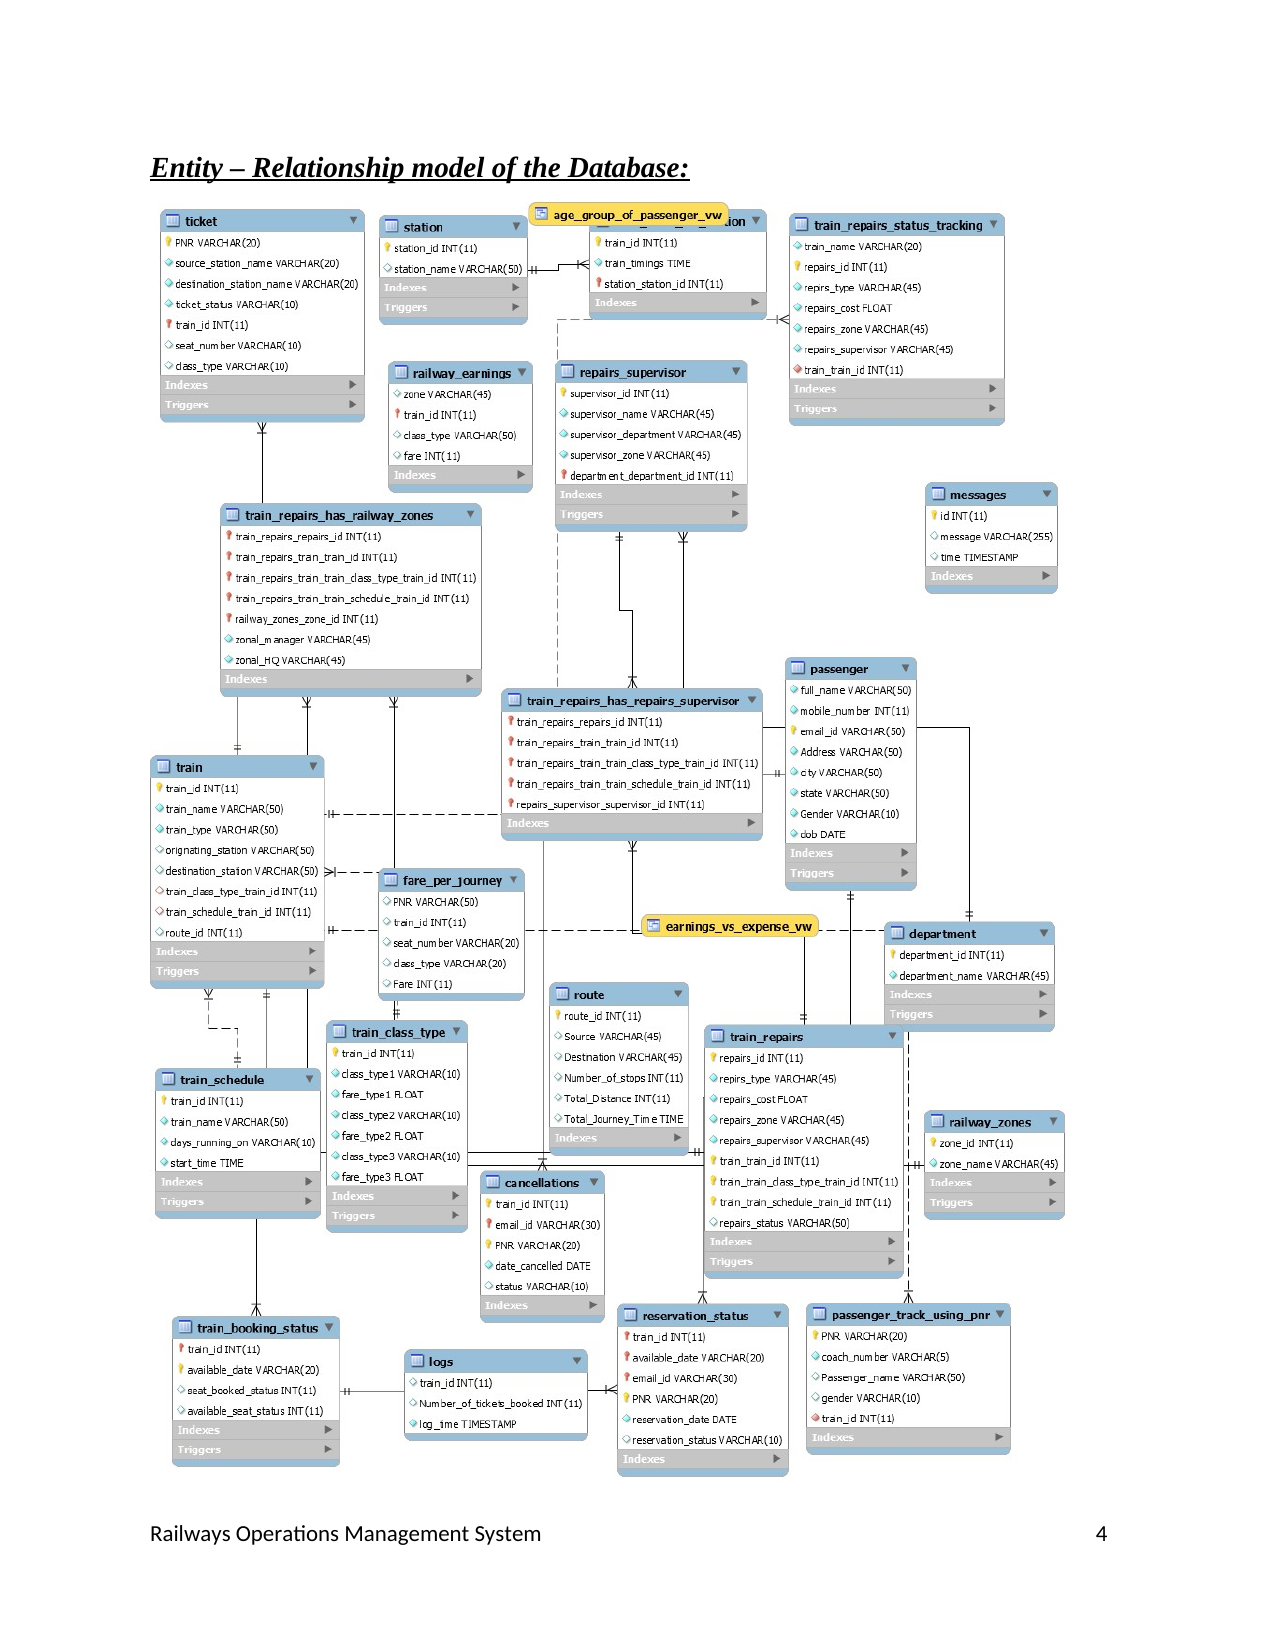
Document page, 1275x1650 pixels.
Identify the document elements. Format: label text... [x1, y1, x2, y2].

text Entity – Relationship model of the Database: [150, 150, 1125, 183]
picture [150, 202, 1082, 1494]
